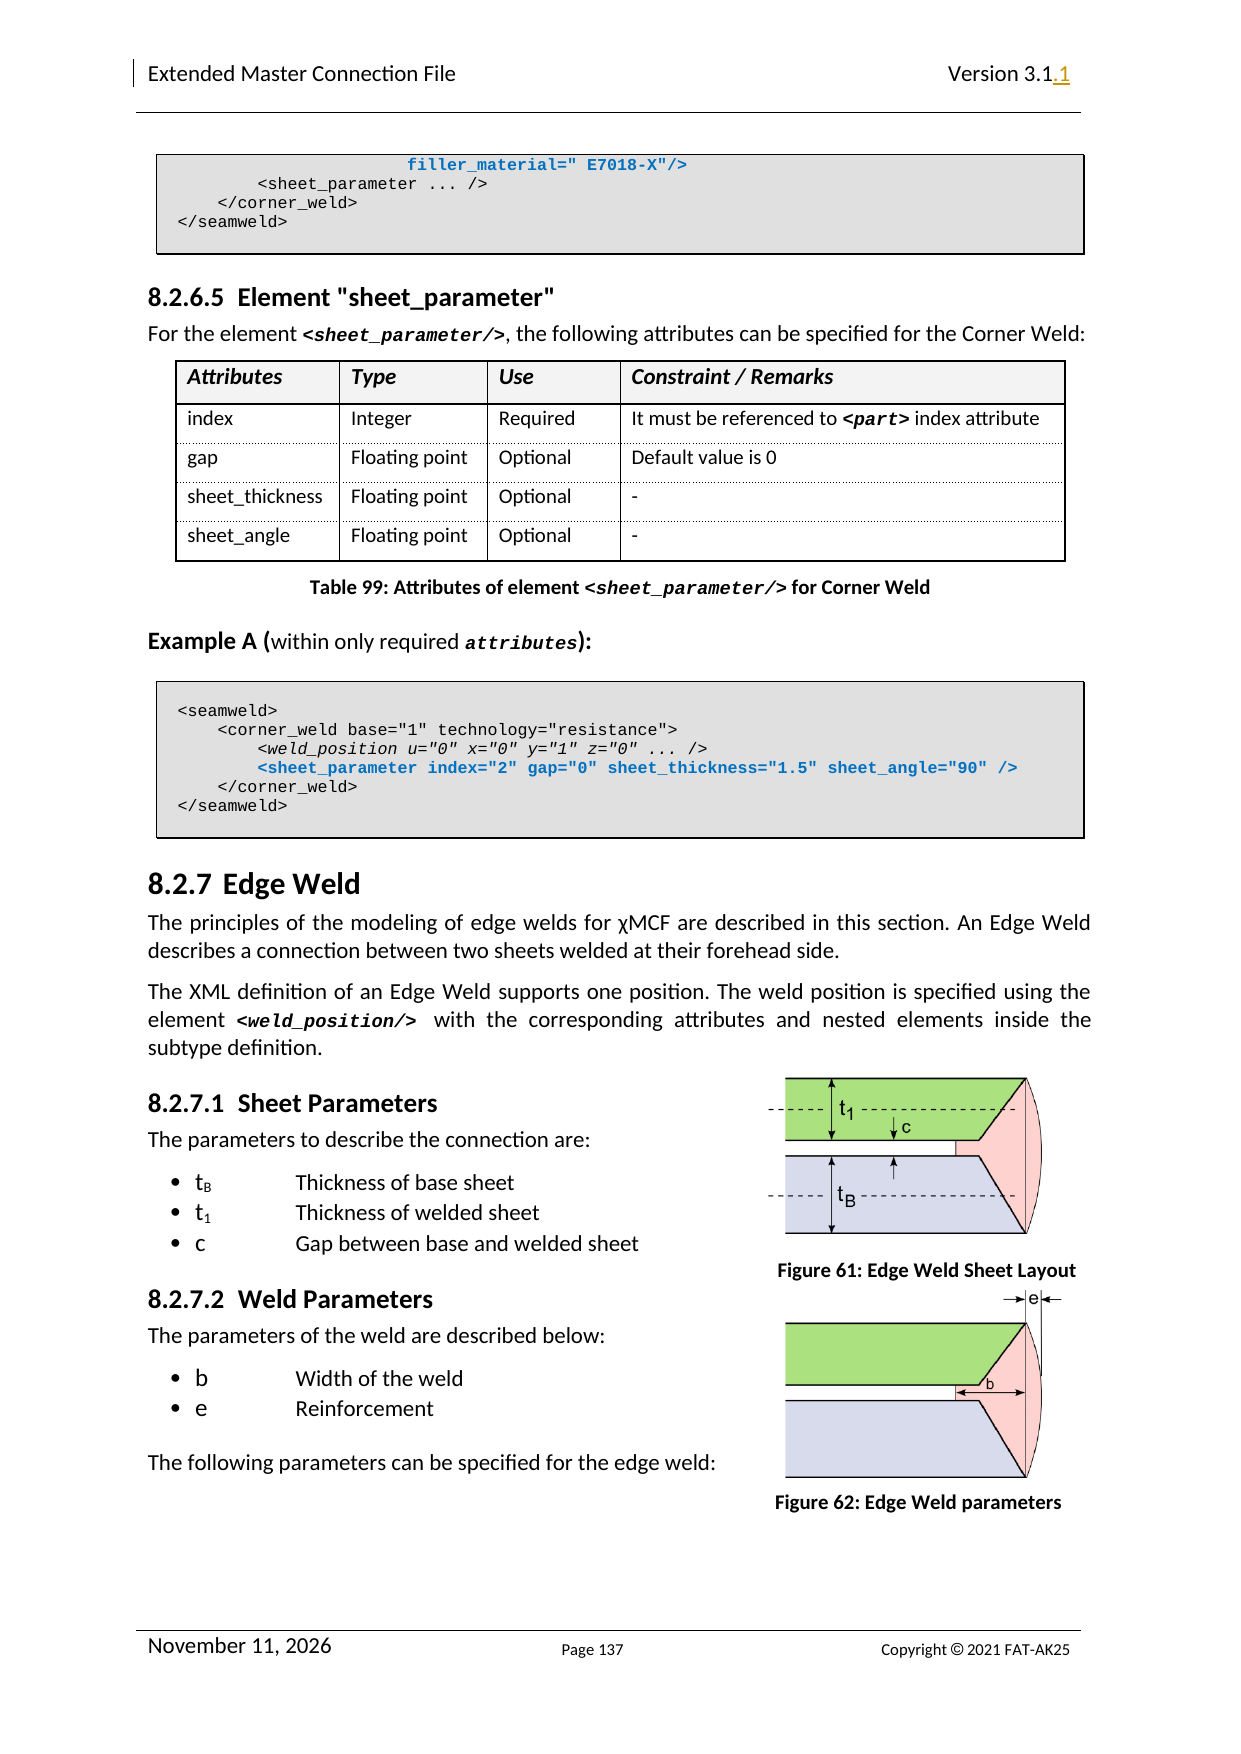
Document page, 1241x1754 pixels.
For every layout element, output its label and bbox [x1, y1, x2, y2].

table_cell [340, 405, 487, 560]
picture [768, 1068, 1062, 1086]
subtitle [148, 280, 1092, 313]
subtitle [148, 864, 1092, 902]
picture [768, 1153, 1062, 1166]
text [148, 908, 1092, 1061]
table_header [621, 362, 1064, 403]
picture [785, 1315, 1062, 1322]
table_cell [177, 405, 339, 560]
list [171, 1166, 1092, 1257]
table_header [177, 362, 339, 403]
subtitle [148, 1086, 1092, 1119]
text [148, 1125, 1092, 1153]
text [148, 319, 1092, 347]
picture [785, 1349, 1062, 1362]
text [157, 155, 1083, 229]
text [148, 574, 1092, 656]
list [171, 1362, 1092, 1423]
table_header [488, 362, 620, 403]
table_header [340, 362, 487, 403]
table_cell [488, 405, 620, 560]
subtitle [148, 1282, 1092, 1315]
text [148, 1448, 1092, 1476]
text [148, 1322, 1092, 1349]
picture [785, 1423, 1062, 1448]
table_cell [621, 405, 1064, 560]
picture [768, 1119, 1062, 1125]
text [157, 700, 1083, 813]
